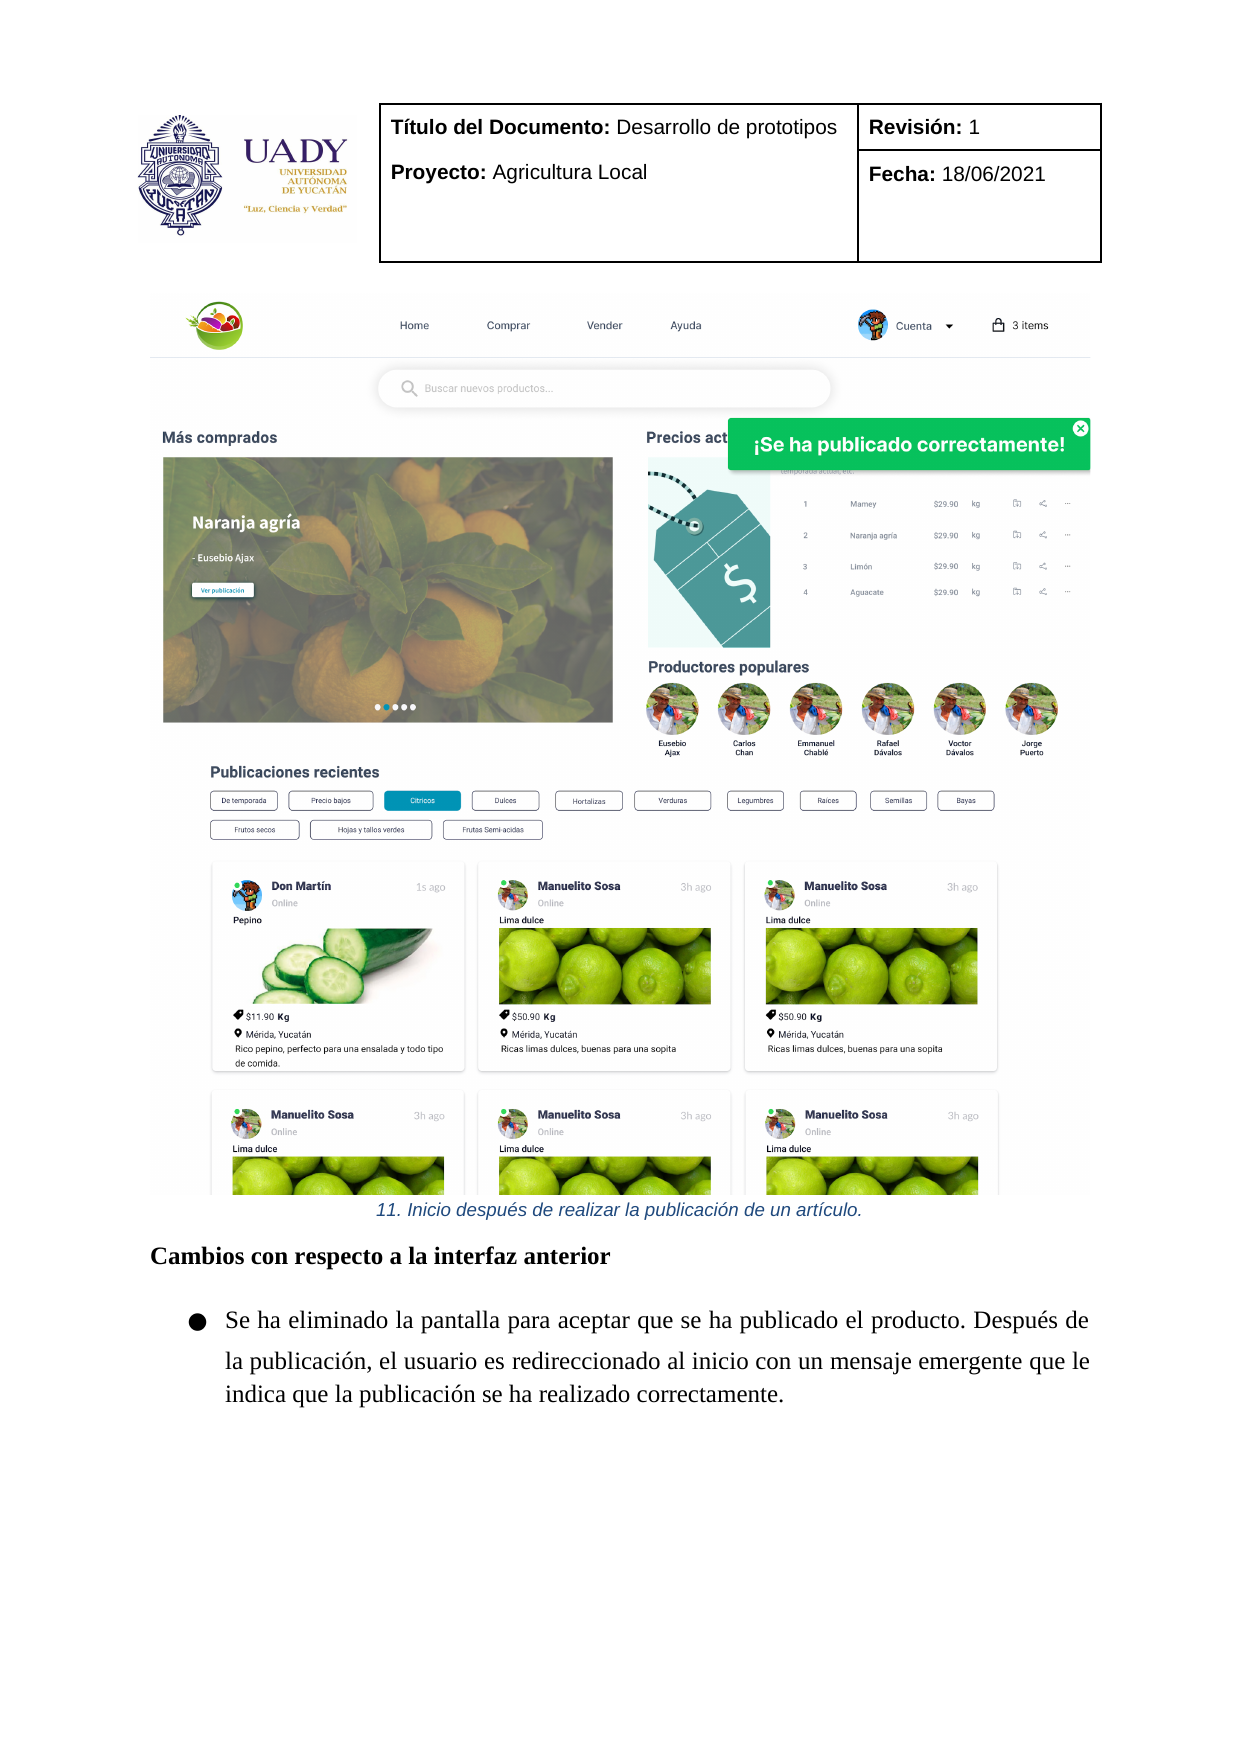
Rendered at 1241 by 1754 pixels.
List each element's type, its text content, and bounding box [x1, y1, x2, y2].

list Se ha eliminado la pantalla para aceptar que se ha publicado el producto. Después de la publicación, el usuario es redireccionado al inicio con un mensaje emergente que le indica que la publicación se ha realizado correctamente. [187, 1295, 1090, 1408]
text Cambios con respecto a la interfaz anterior [150, 1241, 1090, 1270]
picture [150, 293, 1091, 1195]
text 11. Inicio después de realizar la publicación de un artículo. [150, 1198, 1090, 1220]
picture [137, 115, 358, 243]
